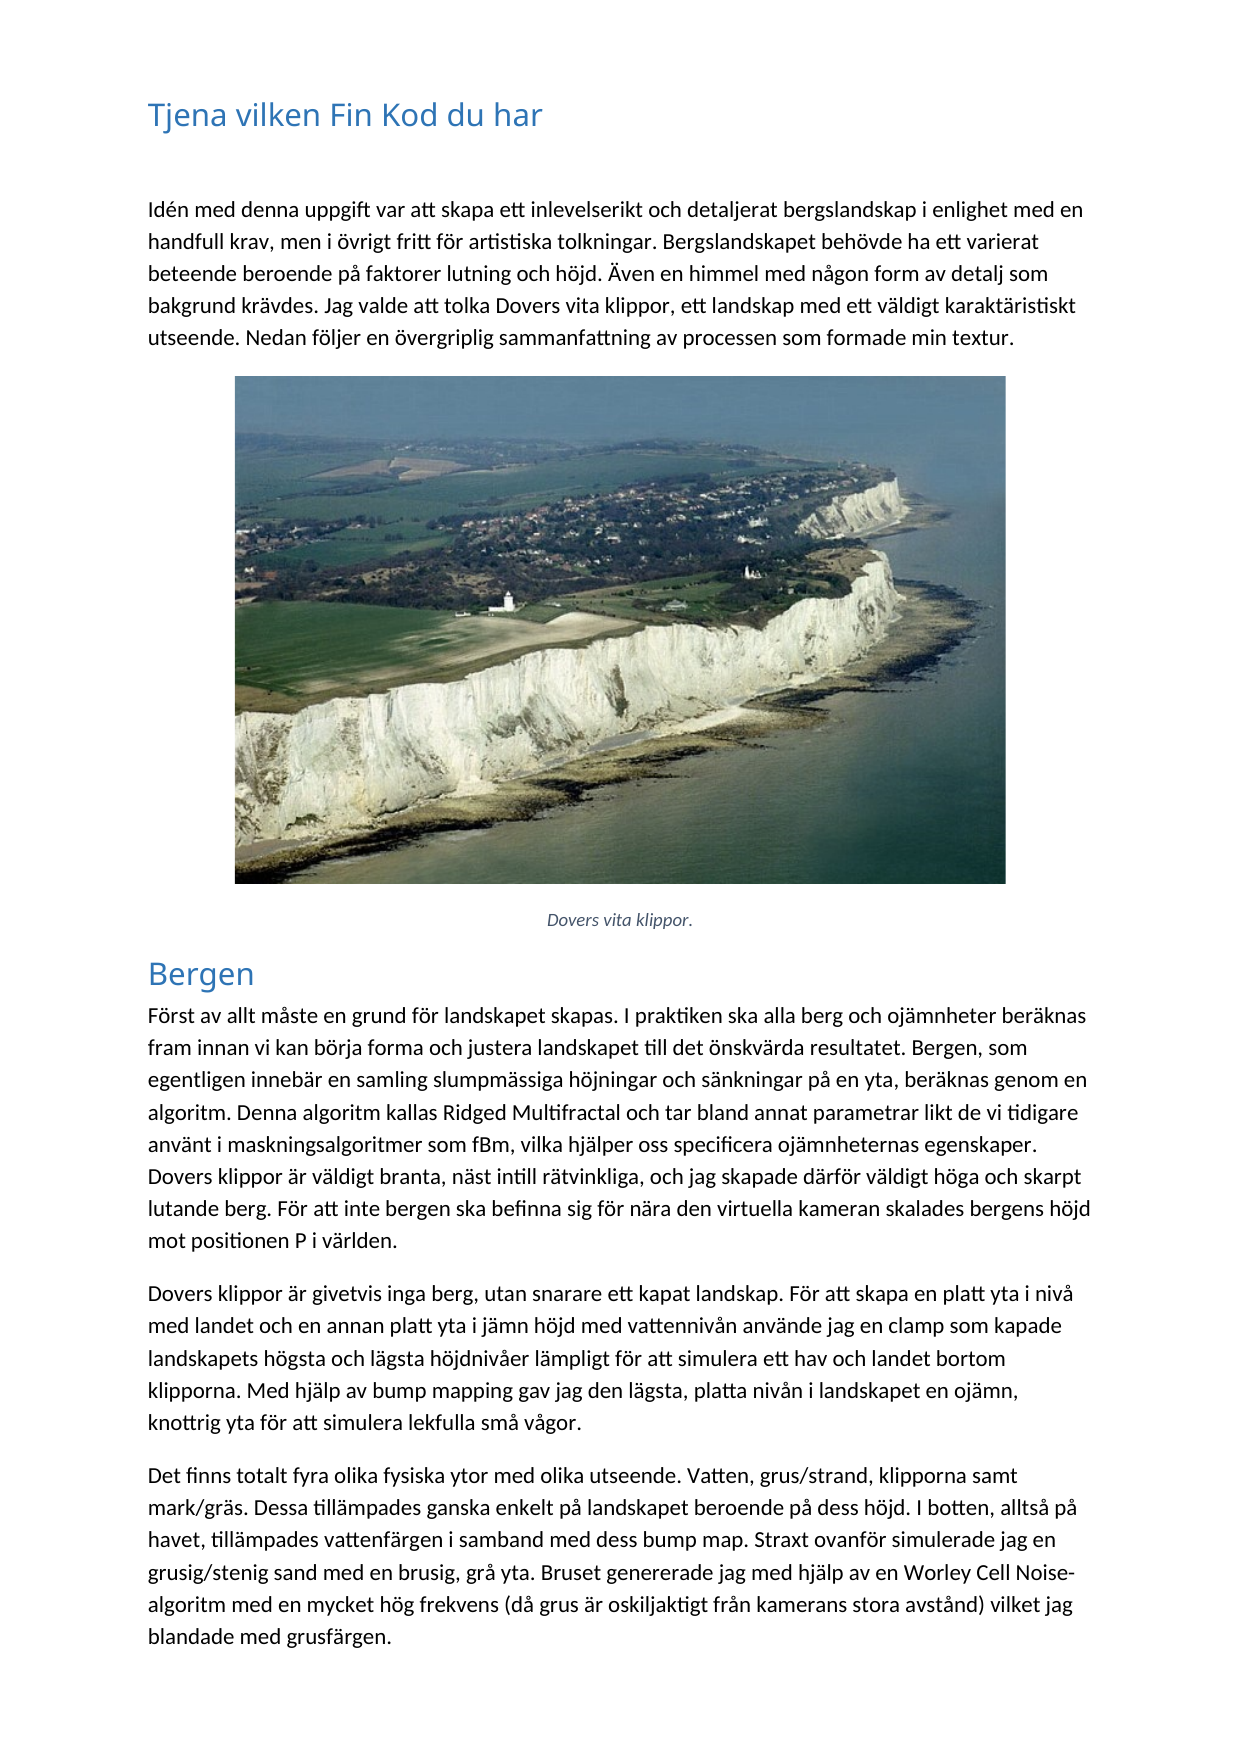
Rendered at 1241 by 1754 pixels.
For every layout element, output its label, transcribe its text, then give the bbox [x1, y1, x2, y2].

subtitle Bergen [148, 952, 1092, 995]
text Dovers vita klippor. [148, 908, 1092, 931]
text Dovers klippor är givetvis inga berg, utan snarare ett kapat landskap. För att skapa en platt yta i nivå med landet och en annan platt yta i jämn höjd med vattennivån använde jag en clamp som kapade landskapets högsta och lägsta höjdnivåer lämpligt för att simulera ett hav och landet bortom klipporna. Med hjälp av bump mapping gav jag den lägsta, platta nivån i landskapet en ojämn, knottrig yta för att simulera lekfulla små vågor. [148, 1279, 1092, 1436]
text Idén med denna uppgift var att skapa ett inlevelserikt och detaljerat bergslandskap i enlighet med en handfull krav, men i övrigt fritt för artistiska tolkningar. Bergslandskapet behövde ha ett varierat beteende beroende på faktorer lutning och höjd. Även en himmel med någon form av detalj som bakgrund krävdes. Jag valde att tolka Dovers vita klippor, ett landskap med ett väldigt karaktäristiskt utseende. Nedan följer en övergriplig sammanfattning av processen som formade min textur. [148, 195, 1092, 352]
text Först av allt måste en grund för landskapet skapas. I praktiken ska alla berg och ojämnheter beräknas fram innan vi kan börja forma och justera landskapet till det önskvärda resultatet. Bergen, som egentligen innebär en samling slumpmässiga höjningar och sänkningar på en yta, beräknas genom en algoritm. Denna algoritm kallas Ridged Multifractal och tar bland annat parametrar likt de vi tidigare använt i maskningsalgoritmer som fBm, vilka hjälper oss specificera ojämnheternas egenskaper. Dovers klippor är väldigt branta, näst intill rätvinkliga, och jag skapade därför väldigt höga och skarpt lutande berg. För att inte bergen ska befinna sig för nära den virtuella kameran skalades bergens höjd mot positionen P i världen. [148, 1001, 1092, 1254]
text Det finns totalt fyra olika fysiska ytor med olika utseende. Vatten, grus/strand, klipporna samt mark/gräs. Dessa tillämpades ganska enkelt på landskapet beroende på dess höjd. I botten, alltså på havet, tillämpades vattenfärgen i samband med dess bump map. Straxt ovanför simulerade jag en grusig/stenig sand med en brusig, grå yta. Bruset genererade jag med hjälp av en Worley Cell Noise-algoritm med en mycket hög frekvens (då grus är oskiljaktigt från kamerans stora avstånd) vilket jag blandade med grusfärgen. [148, 1461, 1092, 1650]
picture [234, 376, 1006, 884]
subtitle Tjena vilken Fin Kod du har [148, 93, 1092, 135]
